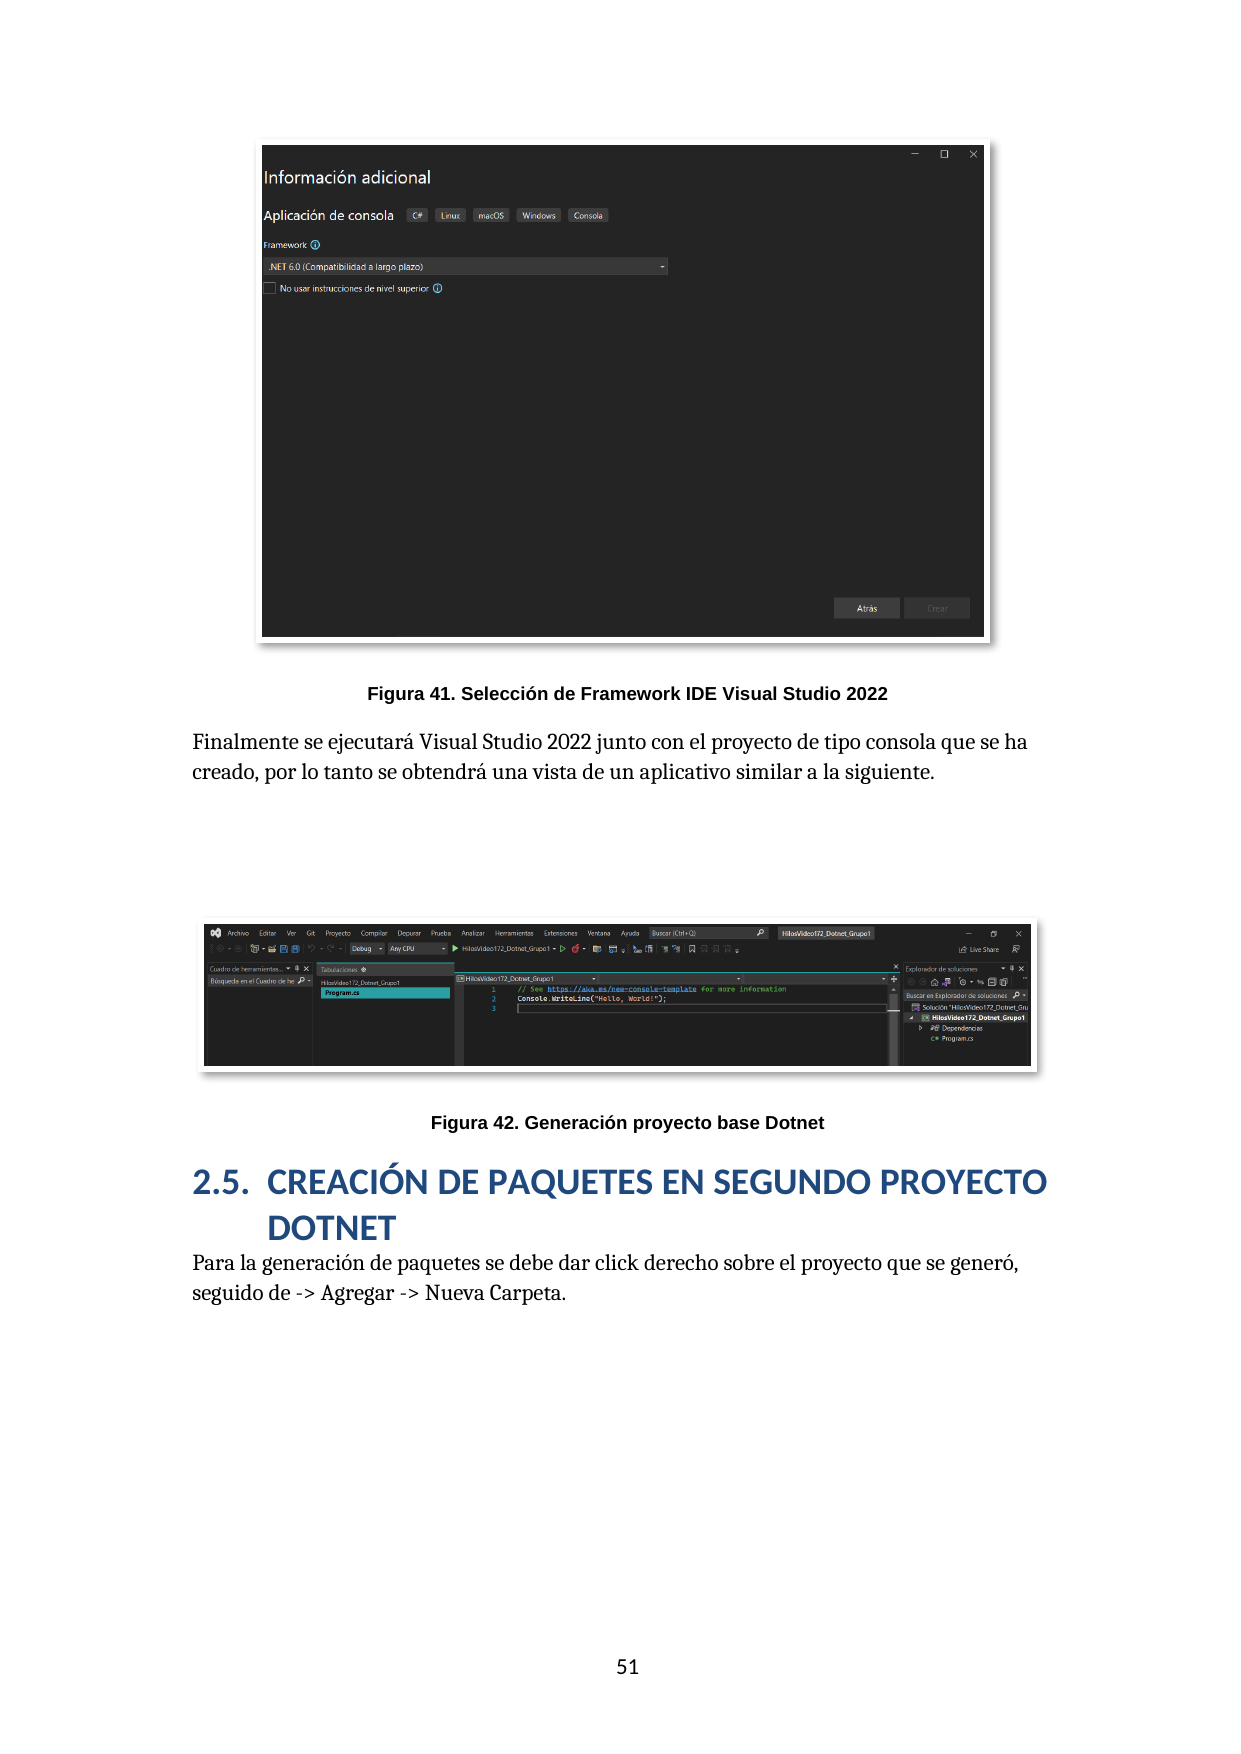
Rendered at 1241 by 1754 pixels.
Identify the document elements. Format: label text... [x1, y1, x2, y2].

picture [204, 924, 1031, 1066]
text Figura 42. Generación proyecto base Dotnet [192, 1112, 1063, 1134]
text Para la generación de paquetes se debe dar click derecho sobre el proyecto que se generó, seguido de -> Agregar -> Nueva Carpeta. [192, 1249, 1063, 1306]
picture [262, 145, 984, 637]
subtitle CREACIÓN DE PAQUETES EN SEGUNDO PROYECTO DOTNET [192, 1158, 1063, 1249]
text Finalmente se ejecutará Visual Studio 2022 junto con el proyecto de tipo consola que se ha creado, por lo tanto se obtendrá una vista de un aplicativo similar a la siguiente. [192, 729, 1063, 785]
text Figura 41. Selección de Framework IDE Visual Studio 2022 [192, 683, 1063, 704]
